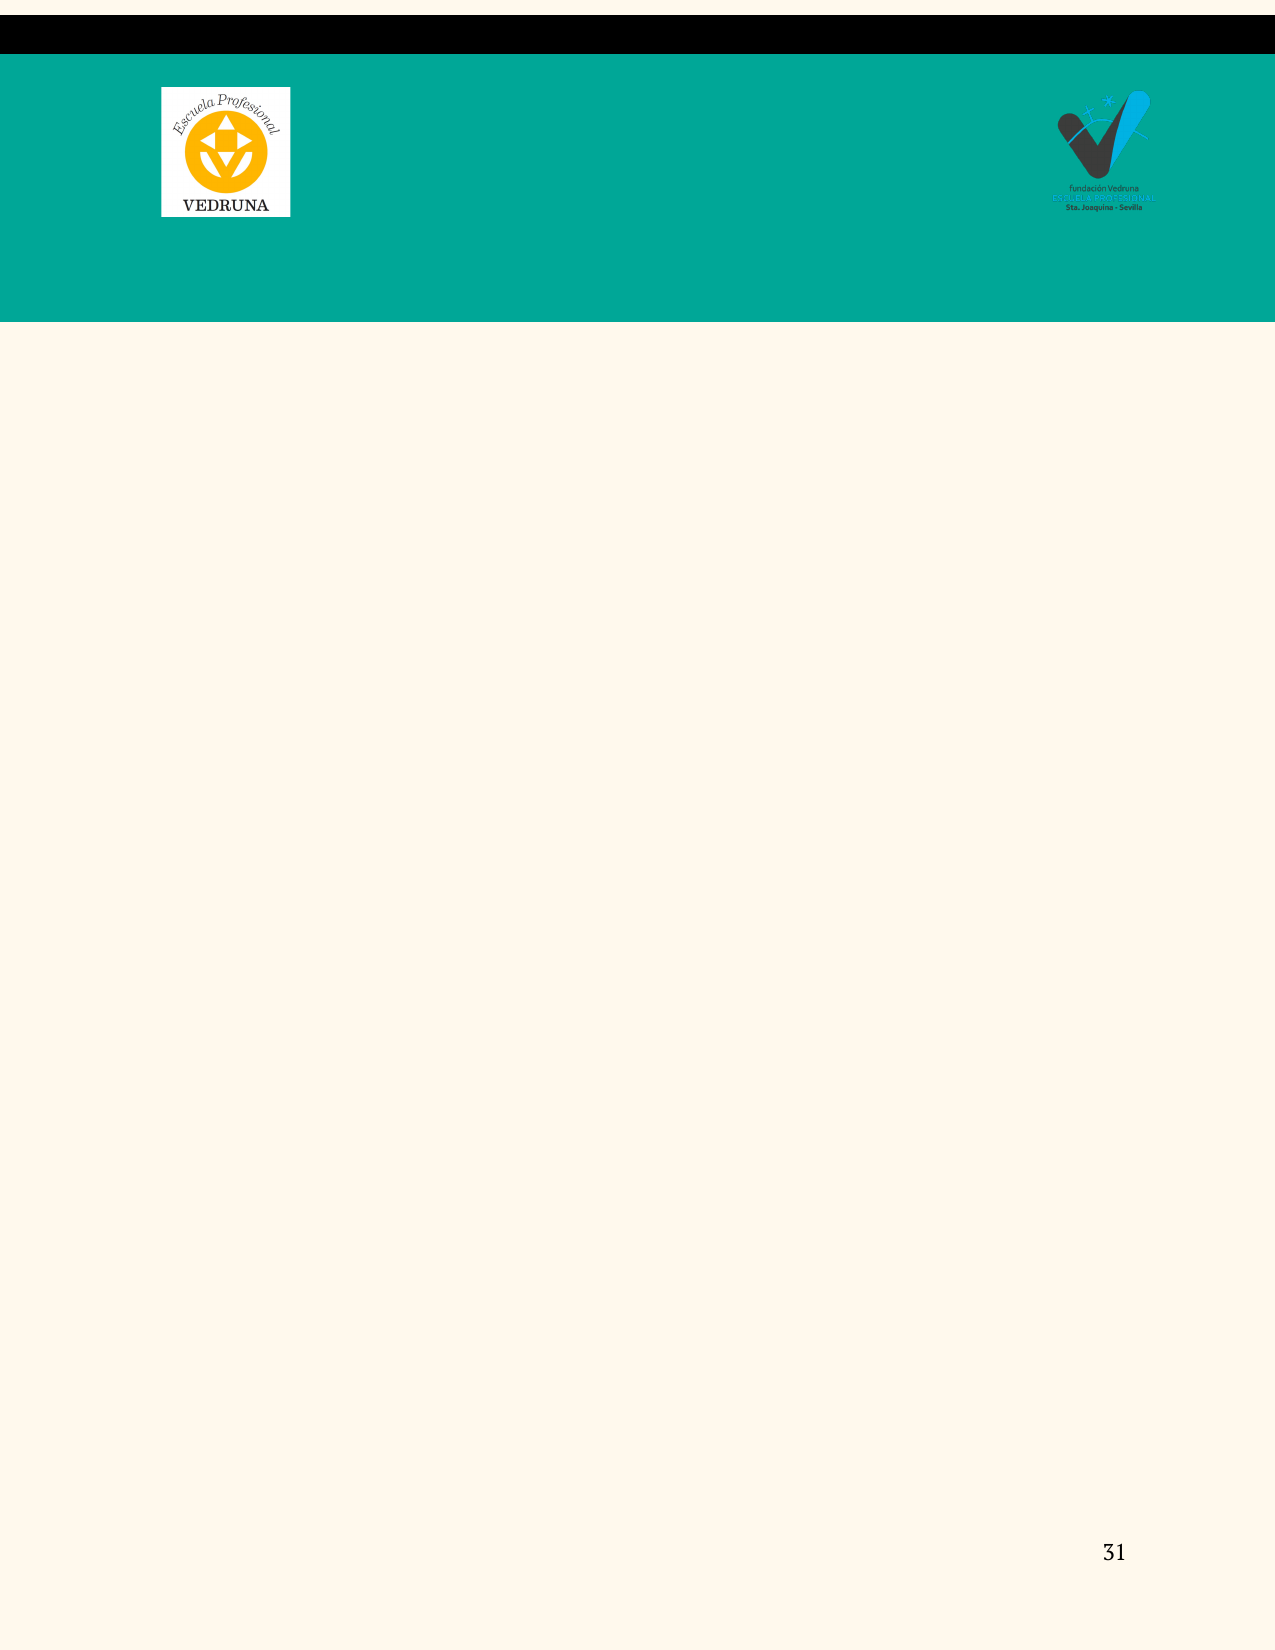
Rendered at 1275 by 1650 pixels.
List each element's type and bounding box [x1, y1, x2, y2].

picture [1039, 87, 1168, 216]
picture [161, 87, 291, 217]
